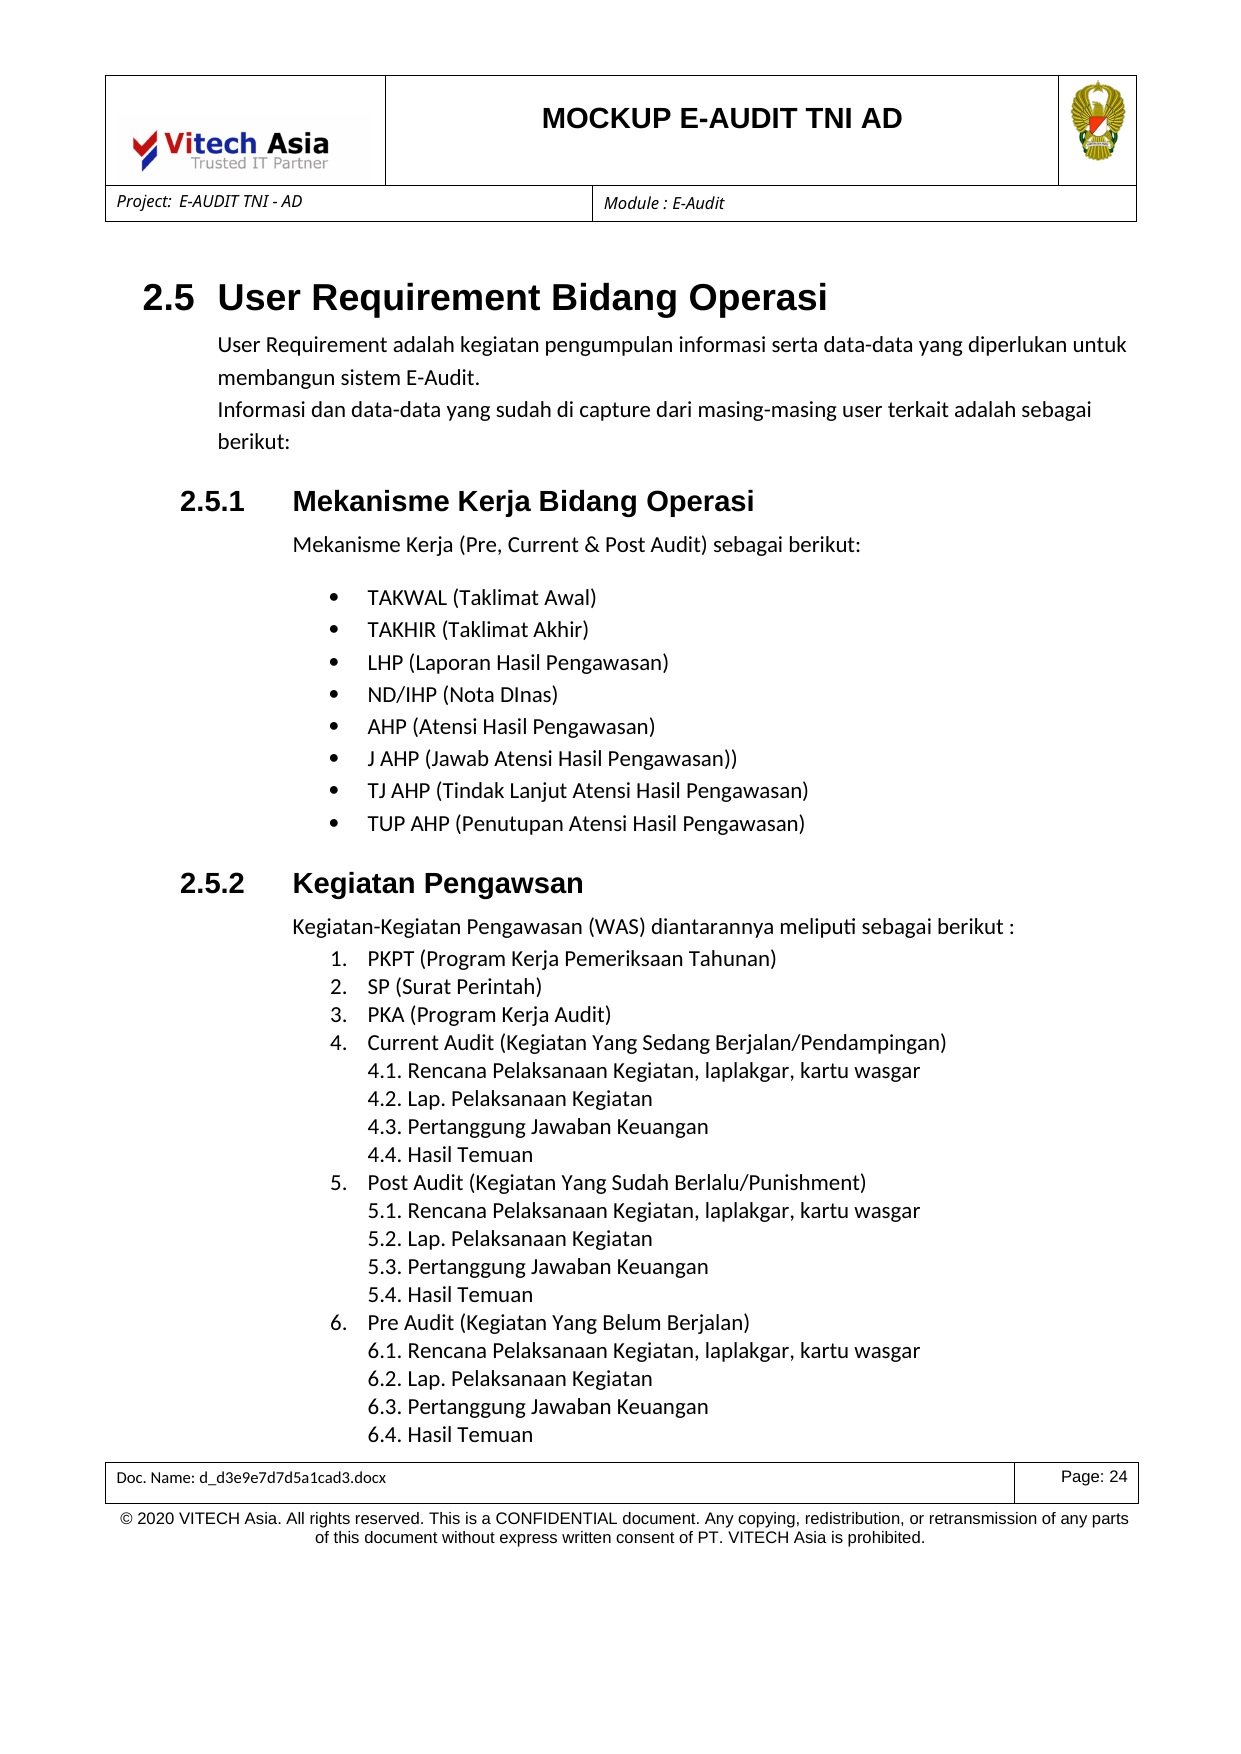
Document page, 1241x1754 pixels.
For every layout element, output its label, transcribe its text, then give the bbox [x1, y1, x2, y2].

picture [116, 115, 372, 185]
list J AHP (Jawab Atensi Hasil Pengawasan)) [330, 744, 1135, 772]
list PKA (Program Kerja Audit) [330, 1000, 1135, 1028]
list Hasil Temuan [367, 1280, 1135, 1308]
list Lap. Pelaksanaan Kegiatan [367, 1224, 1135, 1252]
text User Requirement adalah kegiatan pengumpulan informasi serta data-data yang diperlukan untuk membangun sistem E-Audit. [217, 331, 1135, 391]
text Kegiatan-Kegiatan Pengawasan (WAS) diantarannya meliputi sebagai berikut : [292, 912, 1135, 940]
list Lap. Pelaksanaan Kegiatan [367, 1084, 1135, 1112]
text Informasi dan data-data yang sudah di capture dari masing-masing user terkait adalah sebagai berikut: [217, 395, 1135, 455]
list Pre Audit (Kegiatan Yang Belum Berjalan) [330, 1308, 1135, 1336]
list Mekanisme Kerja Bidang Operasi [180, 484, 1135, 518]
list Pertanggung Jawaban Keuangan [367, 1252, 1135, 1280]
picture [1063, 77, 1132, 164]
list AHP (Atensi Hasil Pengawasan) [330, 712, 1135, 740]
list Rencana Pelaksanaan Kegiatan, laplakgar, kartu wasgar [367, 1336, 1135, 1364]
list TUP AHP (Penutupan Atensi Hasil Pengawasan) [330, 809, 1135, 837]
list Current Audit (Kegiatan Yang Sedang Berjalan/Pendampingan) [330, 1028, 1135, 1056]
list Rencana Pelaksanaan Kegiatan, laplakgar, kartu wasgar [367, 1196, 1135, 1224]
list ND/IHP (Nota DInas) [330, 680, 1135, 708]
list TAKHIR (Taklimat Akhir) [330, 616, 1135, 643]
list Pertanggung Jawaban Keuangan [367, 1392, 1135, 1420]
list Lap. Pelaksanaan Kegiatan [367, 1364, 1135, 1392]
list TAKWAL (Taklimat Awal) [330, 583, 1135, 611]
list LHP (Laporan Hasil Pengawasan) [330, 648, 1135, 676]
list PKPT (Program Kerja Pemeriksaan Tahunan) [330, 944, 1135, 972]
list Rencana Pelaksanaan Kegiatan, laplakgar, kartu wasgar [367, 1056, 1135, 1084]
list Pertanggung Jawaban Keuangan [367, 1112, 1135, 1140]
list Hasil Temuan [367, 1420, 1135, 1448]
list SP (Surat Perintah) [330, 972, 1135, 1000]
list User Requirement Bidang Operasi [142, 275, 1135, 318]
list Kegiatan Pengawsan [180, 866, 1135, 899]
list Hasil Temuan [367, 1140, 1135, 1168]
list Post Audit (Kegiatan Yang Sudah Berlalu/Punishment) [330, 1168, 1135, 1196]
list TJ AHP (Tindak Lanjut Atensi Hasil Pengawasan) [330, 776, 1135, 804]
text Mekanisme Kerja (Pre, Current & Post Audit) sebagai berikut: [292, 530, 1135, 558]
